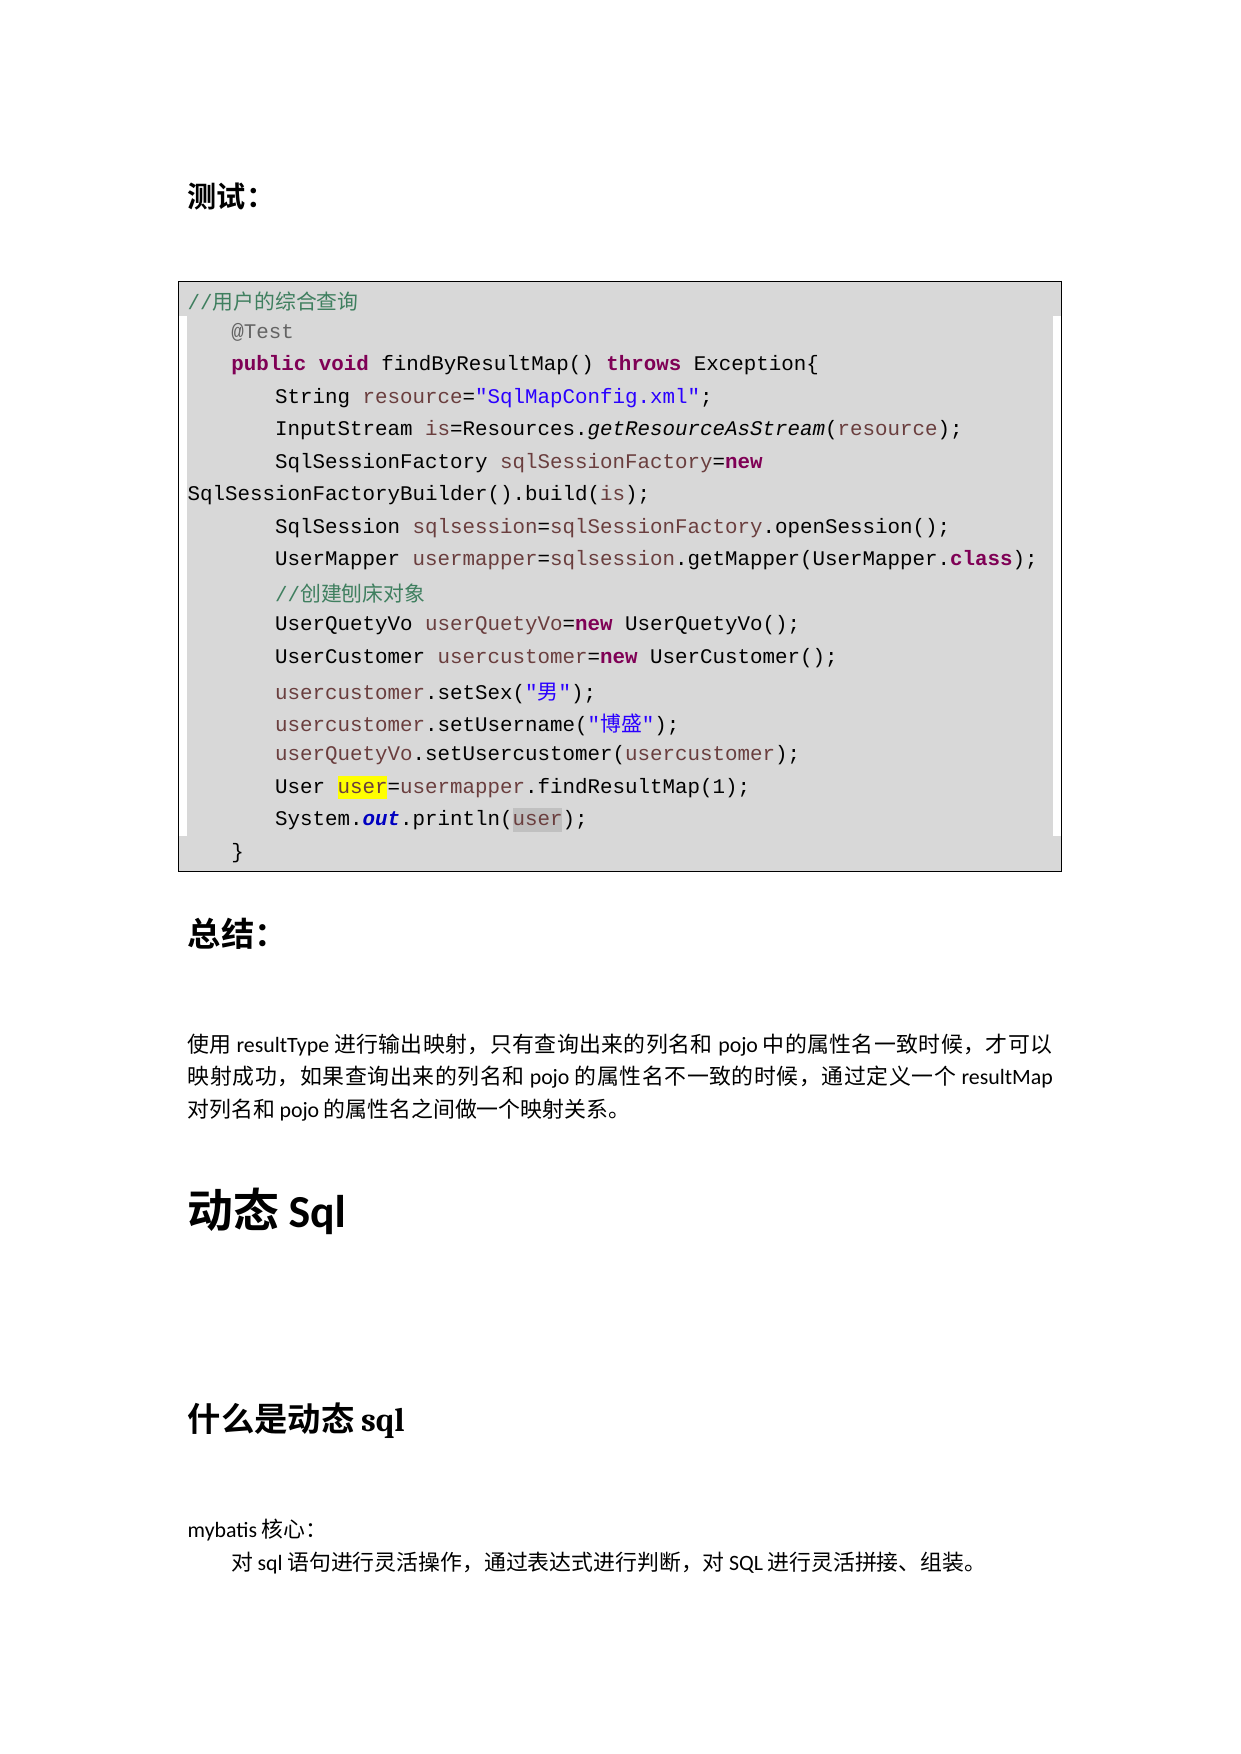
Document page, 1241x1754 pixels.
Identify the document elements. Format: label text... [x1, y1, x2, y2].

text } [179, 833, 1061, 871]
text 使用resultType进行输出映射，只有查询出来的列名和pojo中的属性名一致时候，才可以映射成功，如果查询出来的列名和pojo的属性名不一致的时候，通过定义一个resultMap对列名和pojo的属性名之间做一个映射关系。 [187, 1026, 1053, 1124]
text 对sql语句进行灵活操作，通过表达式进行判断，对SQL进行灵活拼接、组装。 [187, 1544, 1053, 1577]
text System.out.println(user); [187, 804, 1053, 833]
subtitle 测试： [187, 162, 1053, 227]
text mybatis核心： [187, 1512, 1053, 1544]
text String resource="SqlMapConfig.xml"; [187, 381, 1053, 414]
text usercustomer.setSex("男"); [187, 674, 1053, 706]
text SqlSessionFactory sqlSessionFactory=new SqlSessionFactoryBuilder().build(is); [187, 446, 1053, 511]
text InputStream is=Resources.getResourceAsStream(resource); [187, 414, 1053, 446]
text public void findByResultMap() throws Exception{ [187, 349, 1053, 381]
text User user=usermapper.findResultMap(1); [187, 771, 1053, 804]
text //创建刨床对象 [187, 576, 1053, 609]
text userQuetyVo.setUsercustomer(usercustomer); [187, 739, 1053, 771]
text UserMapper usermapper=sqlsession.getMapper(UserMapper.class); [187, 544, 1053, 576]
text //用户的综合查询 [179, 282, 1061, 316]
text @Test [187, 316, 1053, 349]
text UserCustomer usercustomer=new UserCustomer(); [187, 641, 1053, 674]
subtitle 总结： [187, 899, 1053, 964]
text UserQuetyVo userQuetyVo=new UserQuetyVo(); [187, 609, 1053, 641]
text SqlSession sqlsession=sqlSessionFactory.openSession(); [187, 511, 1053, 544]
subtitle 动态Sql [187, 1159, 1053, 1257]
text usercustomer.setUsername("博盛"); [187, 706, 1053, 739]
subtitle 什么是动态sql [187, 1385, 1053, 1450]
